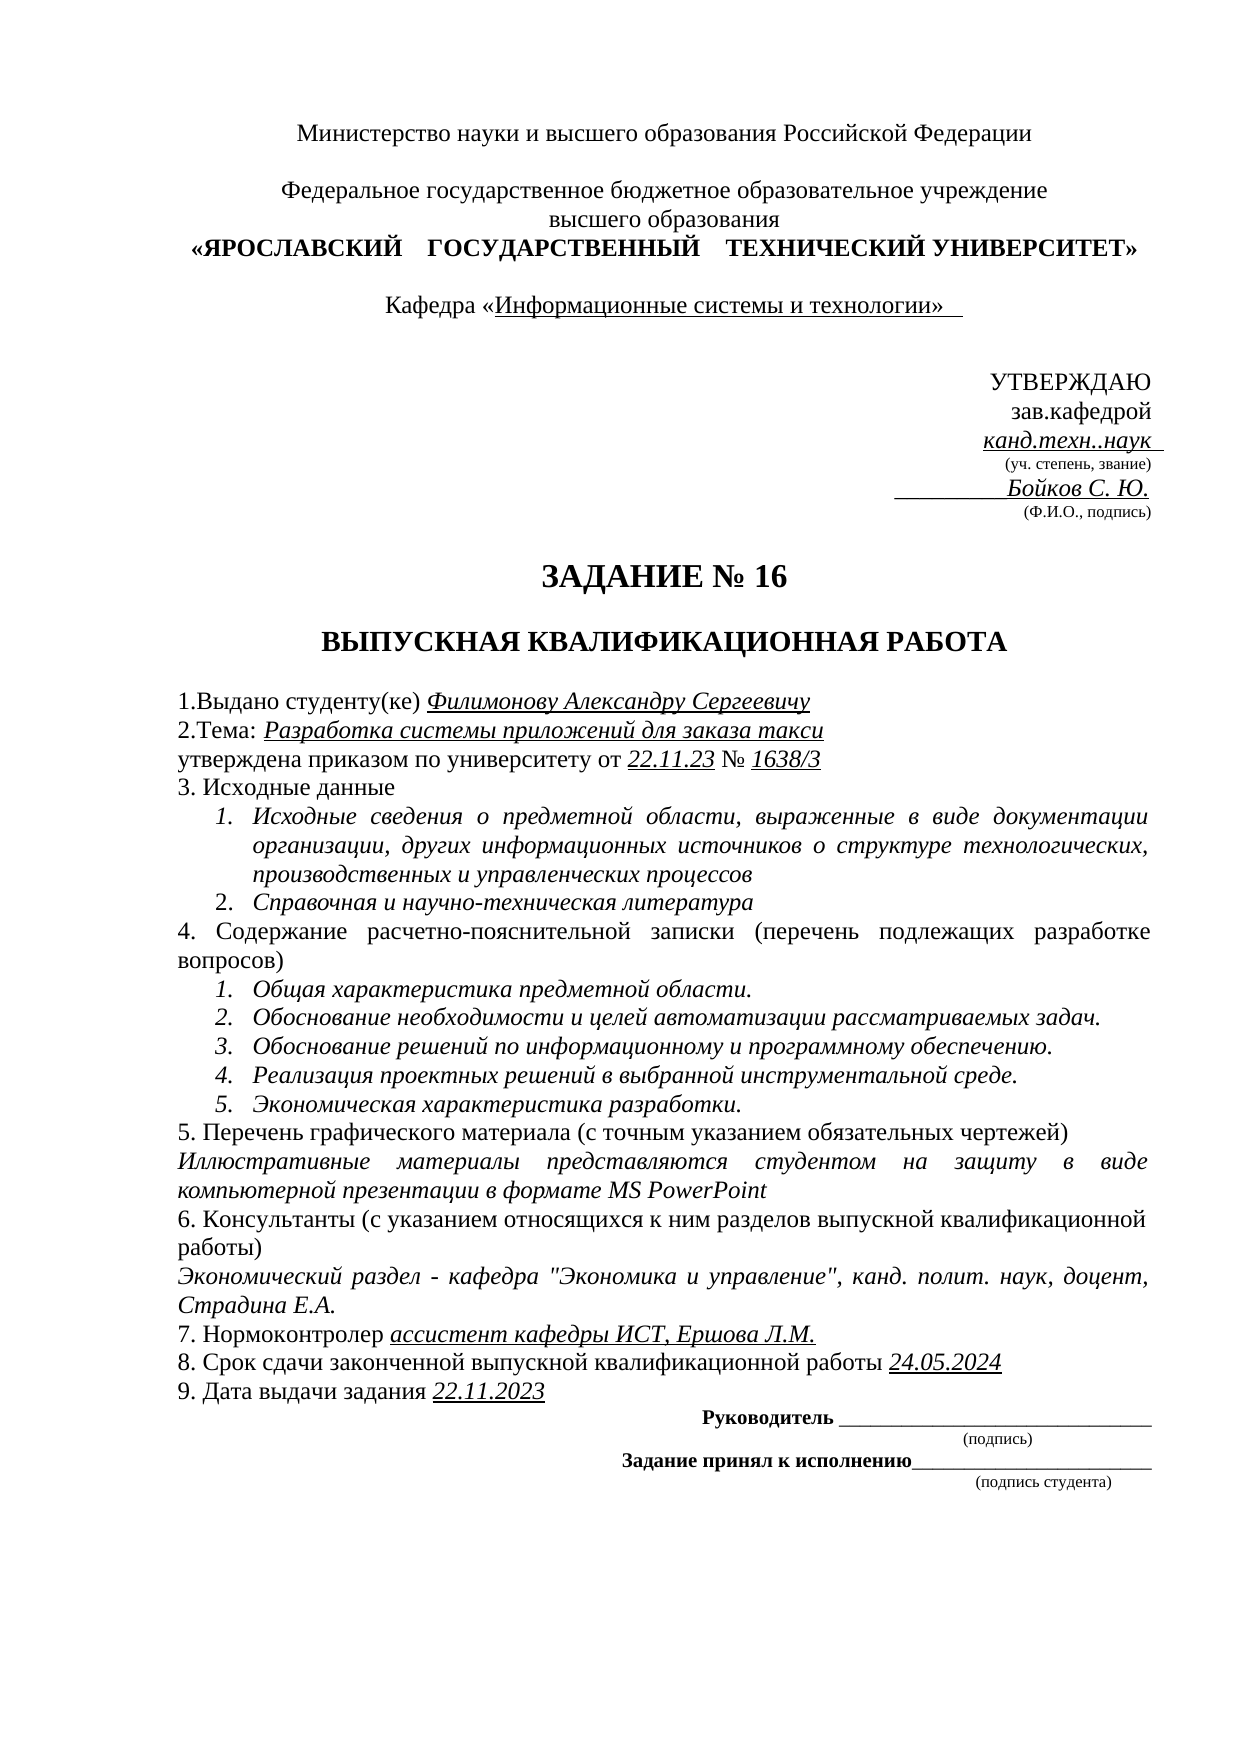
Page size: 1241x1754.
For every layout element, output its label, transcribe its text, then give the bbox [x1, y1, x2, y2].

text 1.Выдано студенту(ке) Филимонову Александру Сергеевичу [177, 686, 1151, 715]
text Экономический раздел - кафедра "Экономика и управление", канд. полит. наук, доцент, Страдина Е.А. [177, 1261, 1151, 1319]
text Министерство науки и высшего образования Российской Федерации [177, 118, 1151, 147]
text Федеральное государственное бюджетное образовательное учреждение [177, 176, 1151, 204]
text (Ф.И.О., подпись) [177, 502, 1151, 521]
text 9. Дата выдачи задания 22.11.2023 [177, 1376, 1151, 1405]
list Реализация проектных решений в выбранной инструментальной среде. [215, 1060, 1151, 1089]
text УТВЕРЖДАЮ [177, 367, 1151, 396]
list Обоснование необходимости и целей автоматизации рассматриваемых задач. [215, 1002, 1151, 1031]
text Кафедра «Информационные системы и технологии» [177, 291, 1151, 319]
text Руководитель ______________________________ [177, 1405, 1151, 1429]
text Иллюстративные материалы представляются студентом на защиту в виде компьютерной презентации в формате MS PowerPoint [177, 1146, 1151, 1204]
text 7. Нормоконтролер ассистент кафедры ИСТ, Ершова Л.М. [177, 1319, 1151, 1347]
text 4. Содержание расчетно-пояснительной записки (перечень подлежащих разработке вопросов) [177, 916, 1151, 974]
text зав.кафедрой [177, 396, 1151, 425]
list Обоснование решений по информационному и программному обеспечению. [215, 1031, 1151, 1060]
text 6. Консультанты (с указанием относящихся к ним разделов выпускной квалификационной работы) [177, 1204, 1151, 1261]
text канд.техн..наук [177, 425, 1151, 454]
text _________Бойков С. Ю. [177, 473, 1151, 502]
text ЗАДАНИЕ № 16 [177, 557, 1151, 595]
text «ЯРОСЛАВСКИЙ ГОСУДАРСТВЕННЫЙ ТЕХНИЧЕСКИЙ УНИВЕРСИТЕТ» [177, 233, 1151, 262]
text утверждена приказом по университету от 22.11.23 № 1638/3 [177, 744, 1151, 772]
text 2.Тема: Разработка системы приложений для заказа такси [177, 715, 1151, 744]
text ВЫПУСКНАЯ КВАЛИФИКАЦИОННАЯ РАБОТА [177, 624, 1151, 657]
text (подпись) [177, 1429, 1151, 1448]
text Задание принял к исполнению_______________________ [177, 1448, 1151, 1472]
text 3. Исходные данные [177, 772, 1151, 801]
list Общая характеристика предметной области. [215, 974, 1151, 1002]
list Исходные сведения о предметной области, выраженные в виде документации организации, других информационных источников о структуре технологических, производственных и управленческих процессов [215, 801, 1151, 887]
text 8. Срок сдачи законченной выпускной квалификационной работы 24.05.2024 [177, 1347, 1151, 1376]
text (подпись студента) [177, 1472, 1151, 1491]
text высшего образования [177, 204, 1151, 233]
list Экономическая характеристика разработки. [215, 1089, 1151, 1117]
list Справочная и научно-техническая литература [215, 887, 1151, 916]
text 5. Перечень графического материала (с точным указанием обязательных чертежей) [177, 1117, 1151, 1146]
text (уч. степень, звание) [177, 454, 1151, 473]
